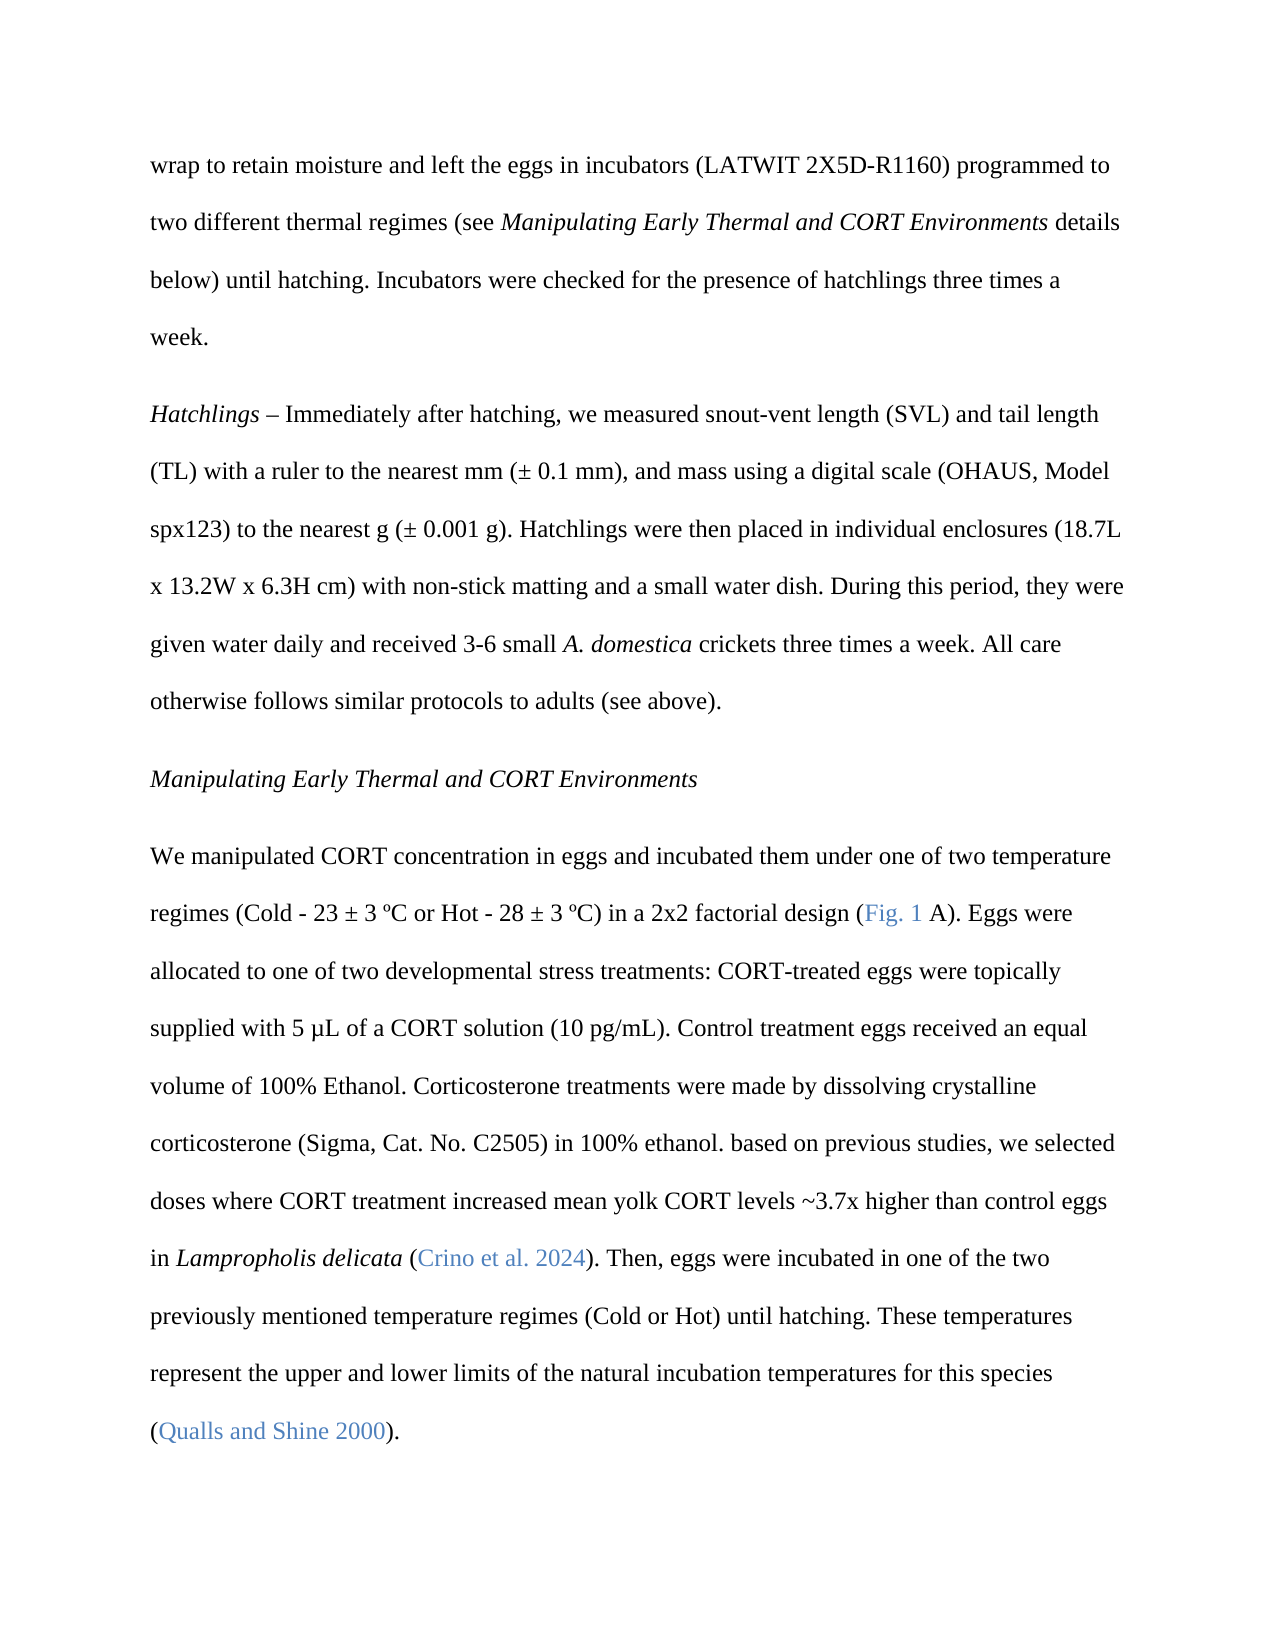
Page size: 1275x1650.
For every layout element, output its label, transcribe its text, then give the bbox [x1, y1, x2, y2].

subtitle Manipulating Early Thermal and CORT Environments [150, 764, 1125, 793]
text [150, 150, 1125, 351]
text We manipulated CORT concentration in eggs and incubated them under one of two temperature regimes (Cold - 23 ± 3 ºC or Hot - 28 ± 3 ºC) in a 2x2 factorial design (Fig. 1 A). Eggs were allocated to one of two developmental stress treatments: CORT-treated eggs were topically supplied with 5 µL of a CORT solution (10 pg/mL). Control treatment eggs received an equal volume of 100% Ethanol. Corticosterone treatments were made by dissolving crystalline corticosterone (Sigma, Cat. No. C2505) in 100% ethanol. based on previous studies, we selected doses where CORT treatment increased mean yolk CORT levels ~3.7x higher than control eggs in Lampropholis delicata (Crino et al. 2024). Then, eggs were incubated in one of the two previously mentioned temperature regimes (Cold or Hot) until hatching. These temperatures represent the upper and lower limits of the natural incubation temperatures for this species (Qualls and Shine 2000). [150, 841, 1125, 1444]
text Hatchlings – Immediately after hatching, we measured snout-vent length (SVL) and tail length (TL) with a ruler to the nearest mm (± 0.1 mm), and mass using a digital scale (OHAUS, Model spx123) to the nearest g (± 0.001 g). Hatchlings were then placed in individual enclosures (18.7L x 13.2W x 6.3H cm) with non-stick matting and a small water dish. During this period, they were given water daily and received 3-6 small A. domestica crickets three times a week. All care otherwise follows similar protocols to adults (see above). [150, 399, 1125, 715]
